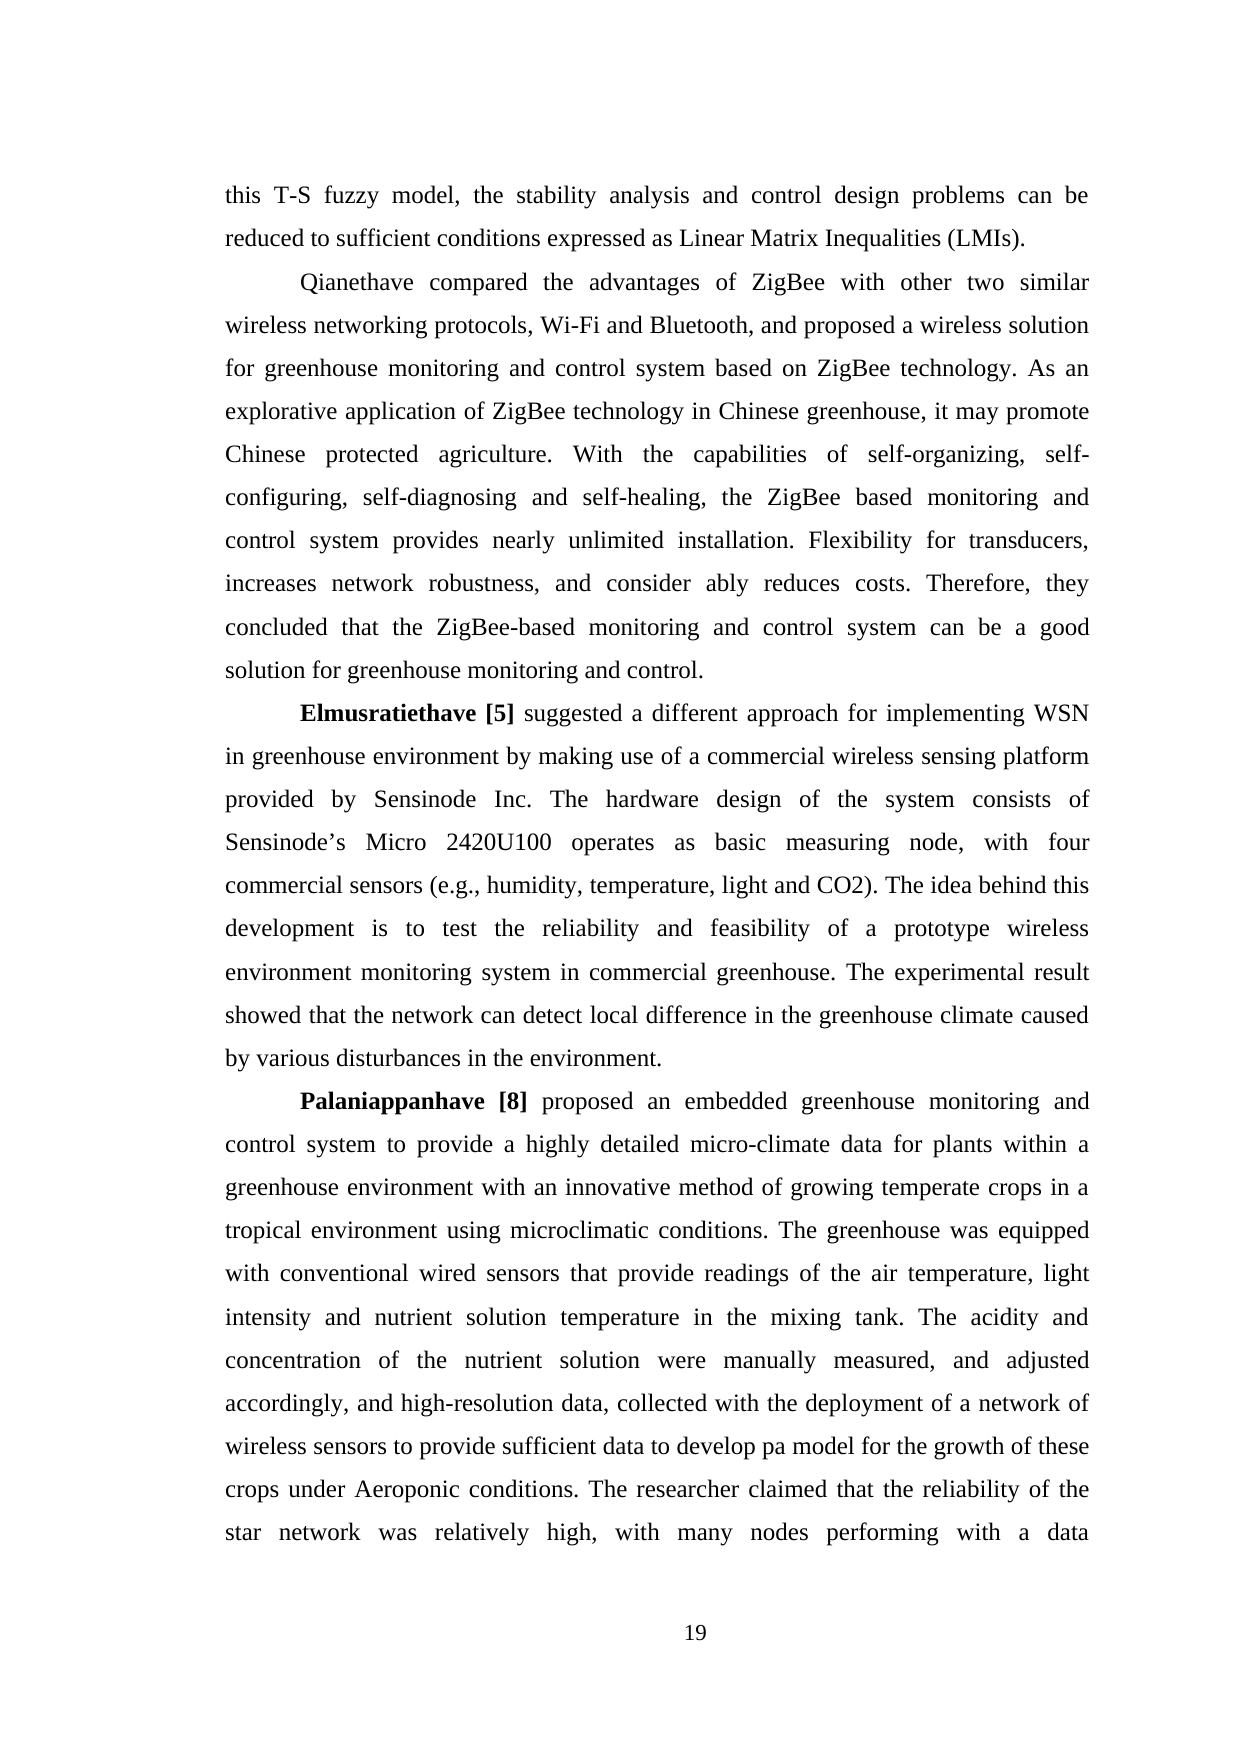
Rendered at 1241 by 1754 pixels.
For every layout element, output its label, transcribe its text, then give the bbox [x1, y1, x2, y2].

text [225, 1086, 1090, 1546]
text Qianethave compared the advantages of ZigBee with other two similar wireless networking protocols, Wi-Fi and Bluetooth, and proposed a wireless solution for greenhouse monitoring and control system based on ZigBee technology. As an explorative application of ZigBee technology in Chinese greenhouse, it may promote Chinese protected agriculture. With the capabilities of self-organizing, self-configuring, self-diagnosing and self-healing, the ZigBee based monitoring and control system provides nearly unlimited installation. Flexibility for transducers, increases network robustness, and consider ably reduces costs. Therefore, they concluded that the ZigBee-based monitoring and control system can be a good solution for greenhouse monitoring and control. [225, 267, 1090, 683]
text Elmusratiethave [5] suggested a different approach for implementing WSN in greenhouse environment by making use of a commercial wireless sensing platform provided by Sensinode Inc. The hardware design of the system consists of Sensinode’s Micro 2420U100 operates as basic measuring node, with four commercial sensors (e.g., humidity, temperature, light and CO2). The idea behind this development is to test the reliability and feasibility of a prototype wireless environment monitoring system in commercial greenhouse. The experimental result showed that the network can detect local difference in the greenhouse climate caused by various disturbances in the environment. [225, 698, 1090, 1072]
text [225, 180, 1090, 252]
